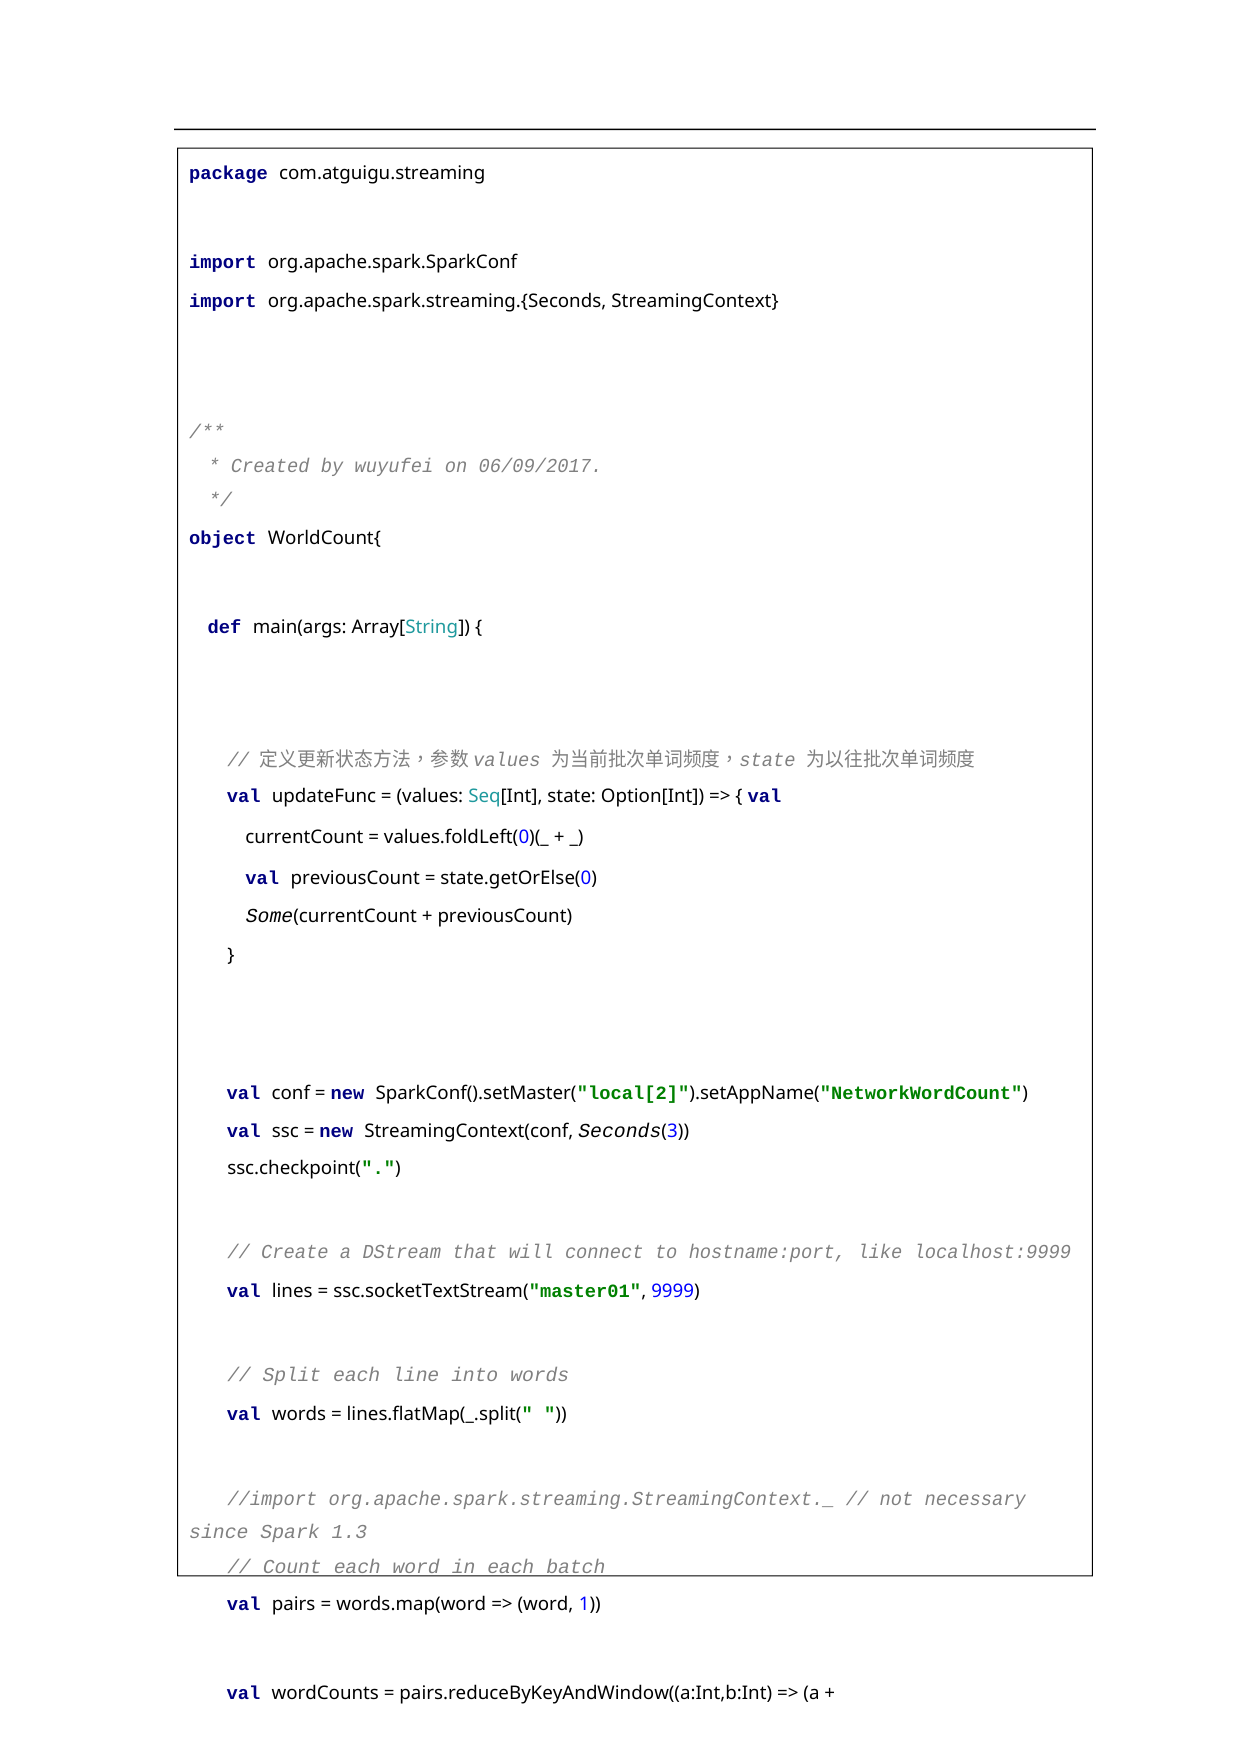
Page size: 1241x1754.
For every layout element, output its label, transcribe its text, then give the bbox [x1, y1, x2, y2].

text object WorldCount{ [189, 524, 1159, 550]
text // Split each line into words [227, 1365, 1159, 1388]
text val updateFunc = (values: Seq[Int], state: Option[Int]) => { val currentCount = values.foldLeft(0)(_ + _) [227, 783, 906, 849]
text Some(currentCount + previousCount) [246, 902, 1159, 928]
text val ssc = new StreamingContext(conf, Seconds(3)) [227, 1121, 1159, 1142]
text val conf = new SparkConf().setMaster("local[2]").setAppName("NetworkWordCount") [189, 1079, 1065, 1105]
text /** [189, 422, 1159, 444]
text val lines = ssc.socketTextStream("master01", 9999) [227, 1277, 1159, 1303]
text } [227, 942, 1159, 967]
text package com.atguigu.streaming [189, 160, 1159, 185]
text // Create a DStream that will connect to hostname:port, like localhost:9999 [227, 1242, 1159, 1265]
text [189, 1679, 962, 1705]
text // Count each word in each batch [227, 1556, 1159, 1578]
text val previousCount = state.getOrElse(0) [245, 865, 1159, 890]
text val pairs = words.map(word => (word, 1)) [227, 1590, 1159, 1616]
text import org.apache.spark.SparkConf [189, 249, 1159, 274]
text //import org.apache.spark.streaming.StreamingContext._ // not necessary since Spark 1.3 [189, 1488, 1030, 1544]
text // 定义更新状态方法，参数values 为当前批次单词频度，state 为以往批次单词频度 [227, 745, 1159, 772]
text val words = lines.flatMap(_.split(" ")) [227, 1400, 1159, 1426]
text ssc.checkpoint(".") [227, 1154, 1159, 1180]
text */ [208, 489, 1159, 512]
text * Created by wuyufei on 06/09/2017. [208, 456, 1159, 478]
text def main(args: Array[String]) { [207, 613, 1159, 639]
text import org.apache.spark.streaming.{Seconds, StreamingContext} [189, 287, 1159, 313]
